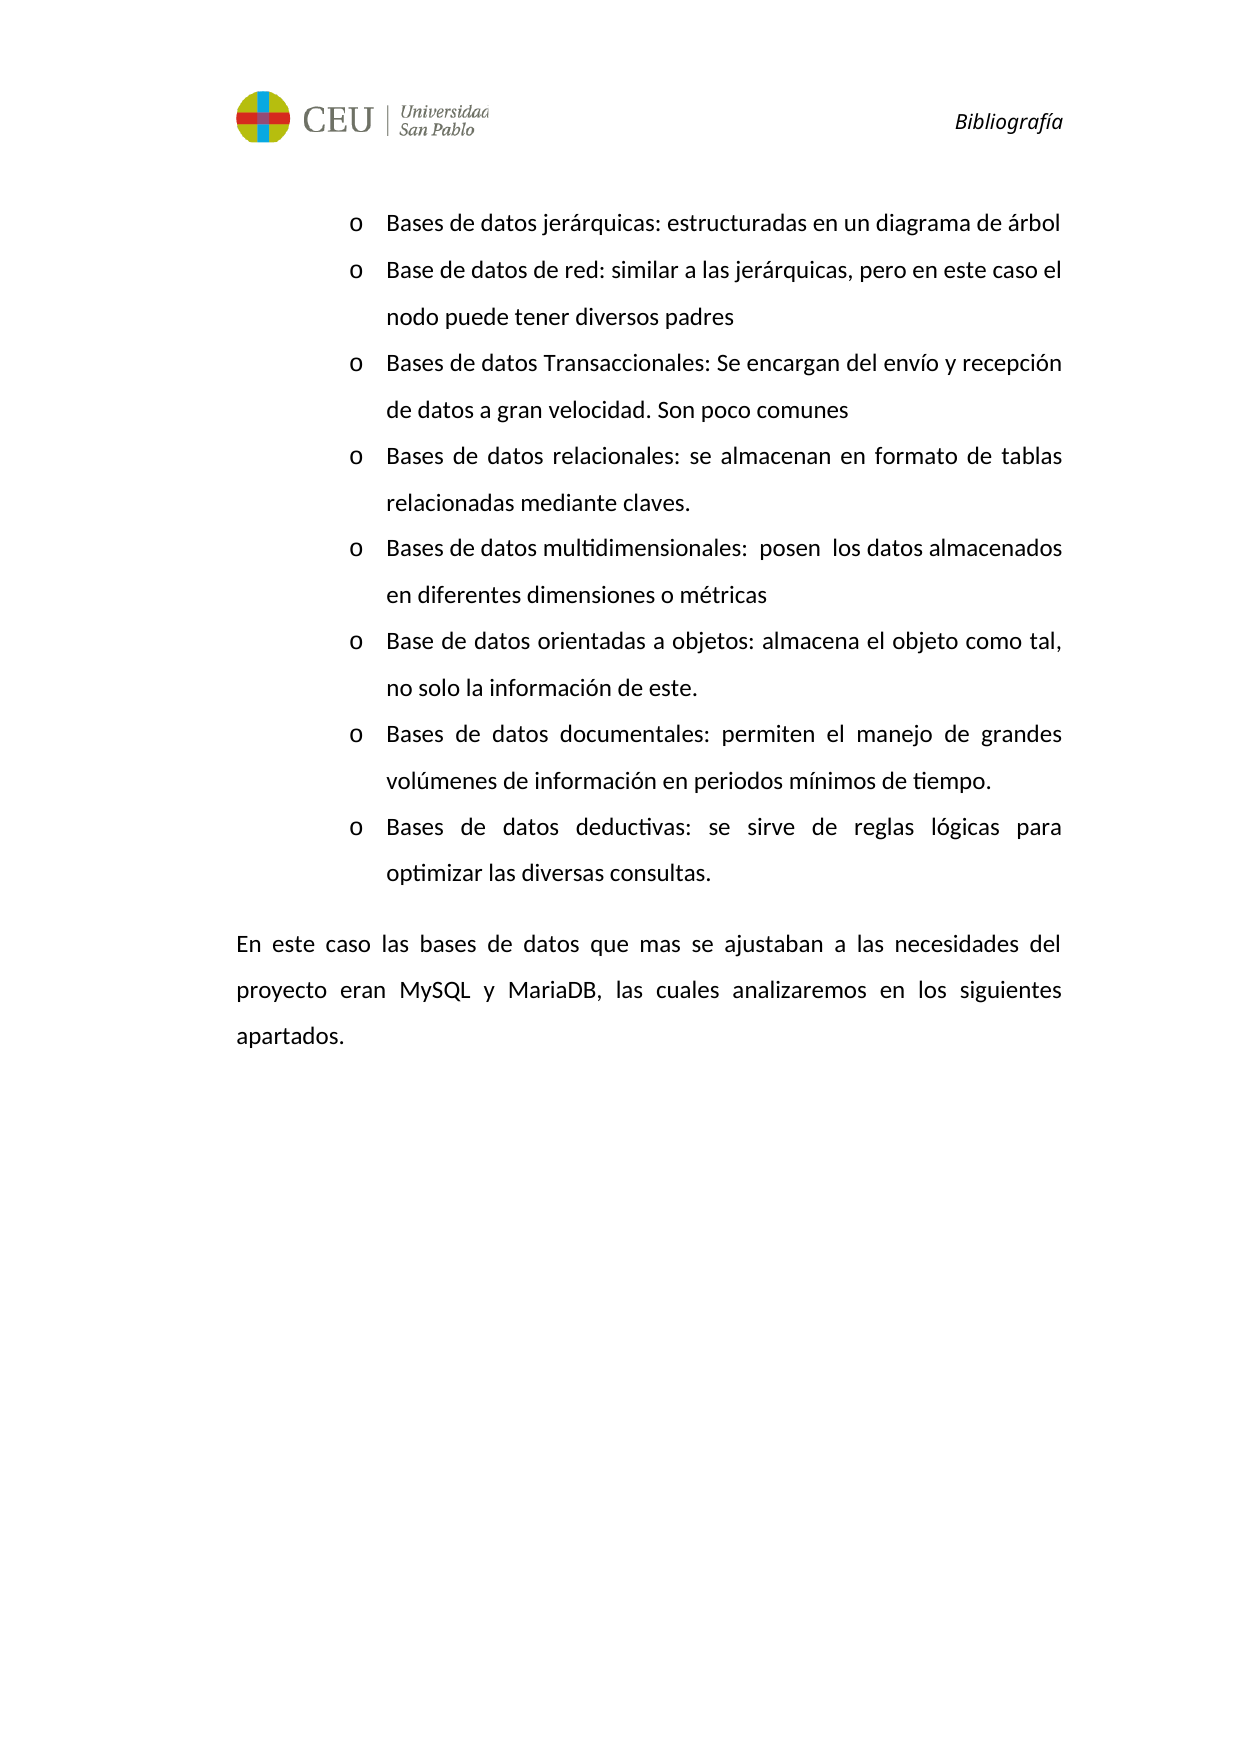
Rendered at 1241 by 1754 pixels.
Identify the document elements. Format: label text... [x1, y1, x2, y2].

list Bases de datos multidimensionales: posen los datos almacenados en diferentes dimensiones o métricas [349, 532, 1063, 610]
list Bases de datos documentales: permiten el manejo de grandes volúmenes de información en periodos mínimos de tiempo. [349, 718, 1063, 795]
list Bases de datos Transaccionales: Se encargan del envío y recepción de datos a gran velocidad. Son poco comunes [349, 347, 1063, 424]
list Base de datos de red: similar a las jerárquicas, pero en este caso el nodo puede tener diversos padres [349, 254, 1063, 332]
text En este caso las bases de datos que mas se ajustaban a las necesidades del proyecto eran MySQL y MariaDB, las cuales analizaremos en los siguientes apartados. [236, 928, 1063, 1050]
list Bases de datos jerárquicas: estructuradas en un diagrama de árbol [349, 207, 1063, 238]
list Bases de datos deductivas: se sirve de reglas lógicas para optimizar las diversas consultas. [349, 811, 1063, 888]
picture [235, 89, 489, 143]
list Bases de datos relacionales: se almacenan en formato de tablas relacionadas mediante claves. [349, 440, 1063, 517]
list Base de datos orientadas a objetos: almacena el objeto como tal, no solo la información de este. [349, 625, 1063, 703]
